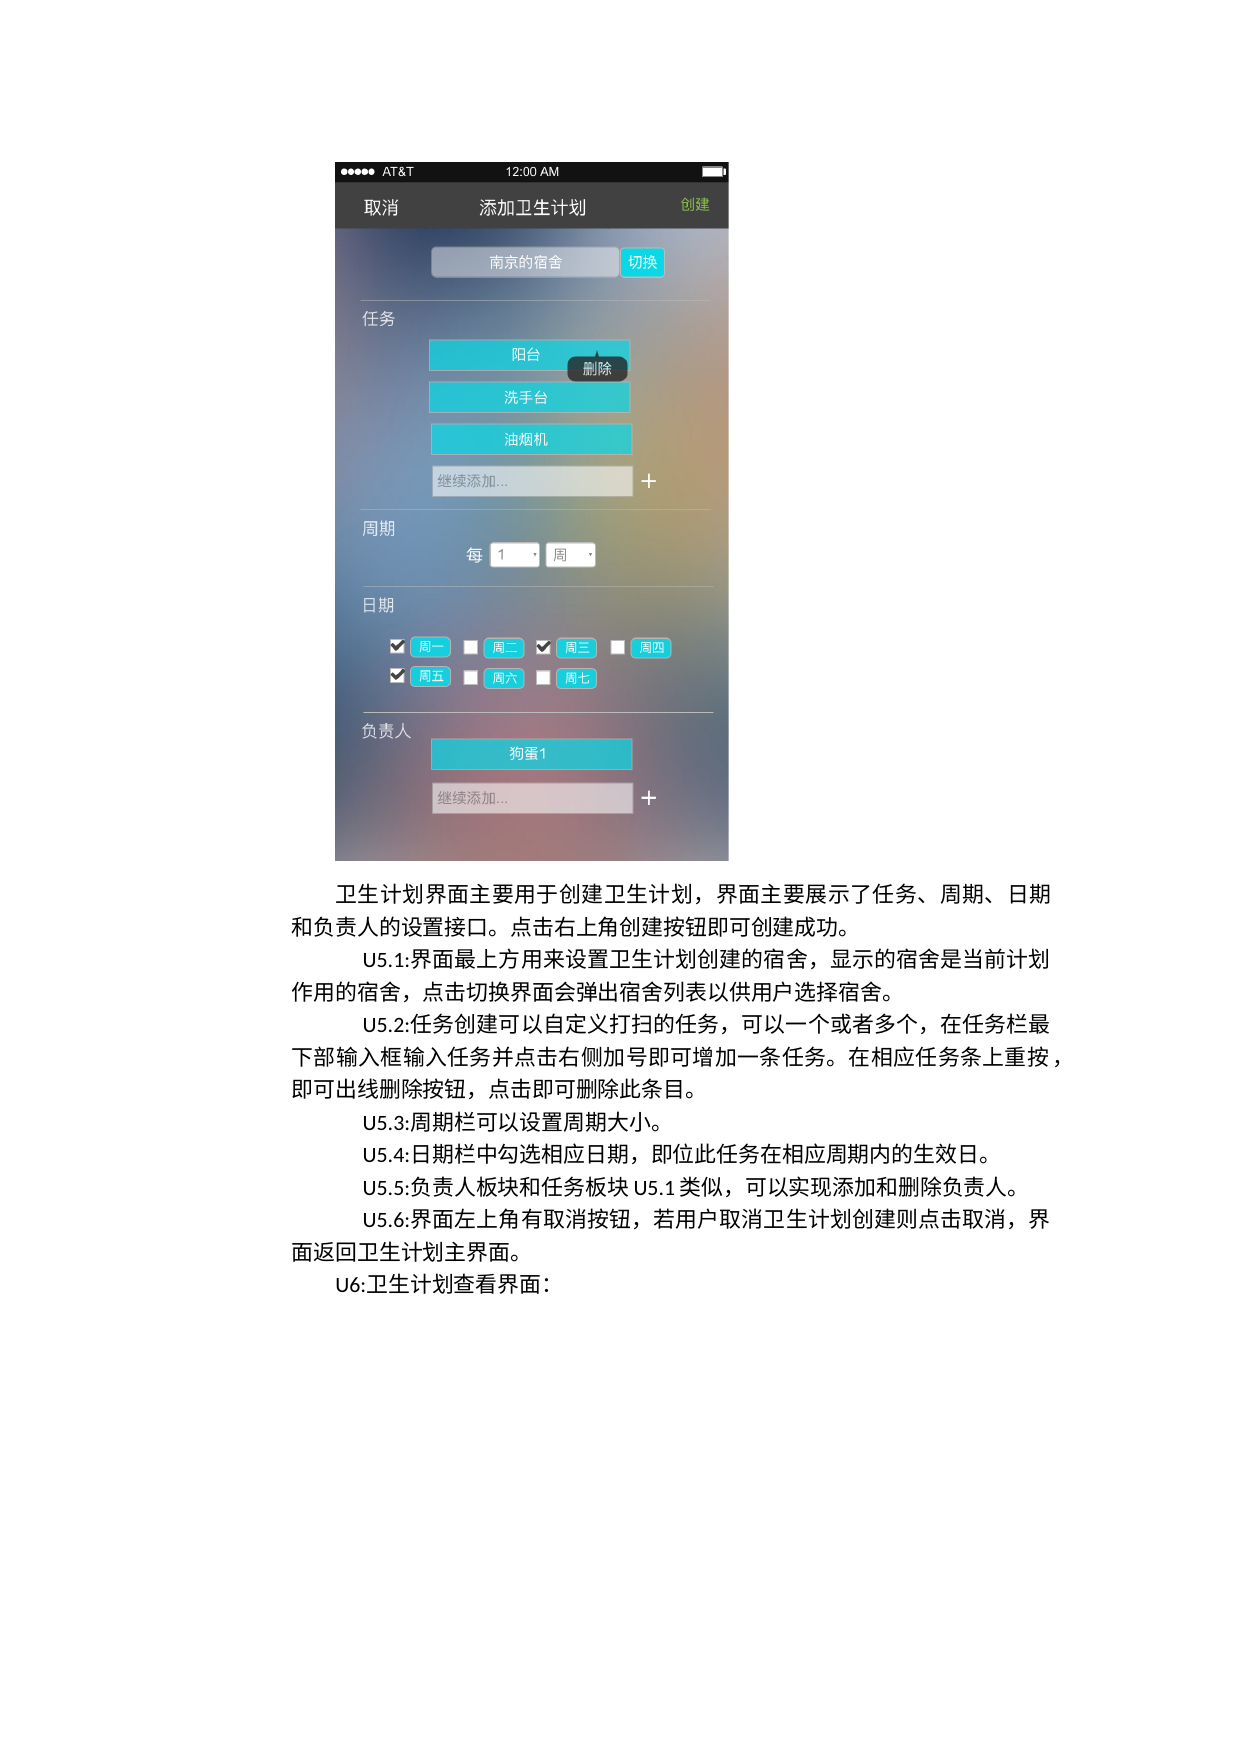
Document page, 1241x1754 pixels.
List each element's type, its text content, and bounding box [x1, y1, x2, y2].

text U5.6:界面左上角有取消按钮，若用户取消卫生计划创建则点击取消，界面返回卫生计划主界面。 [291, 1202, 1053, 1267]
text U5.1:界面最上方用来设置卫生计划创建的宿舍，显示的宿舍是当前计划作用的宿舍，点击切换界面会弹出宿舍列表以供用户选择宿舍。 [291, 942, 1053, 1007]
picture [335, 162, 729, 861]
text U5.2:任务创建可以自定义打扫的任务，可以一个或者多个，在任务栏最下部输入框输入任务并点击右侧加号即可增加一条任务。在相应任务条上重按，即可出线删除按钮，点击即可删除此条目。 [291, 1007, 1053, 1104]
text U5.4:日期栏中勾选相应日期，即位此任务在相应周期内的生效日。 [291, 1137, 1053, 1169]
text 卫生计划界面主要用于创建卫生计划，界面主要展示了任务、周期、日期和负责人的设置接口。点击右上角创建按钮即可创建成功。 [291, 877, 1053, 942]
text U5.3:周期栏可以设置周期大小。 [291, 1104, 1053, 1137]
text U5.5:负责人板块和任务板块U5.1类似，可以实现添加和删除负责人。 [291, 1169, 1053, 1202]
text U6:卫生计划查看界面： [291, 1267, 1053, 1299]
